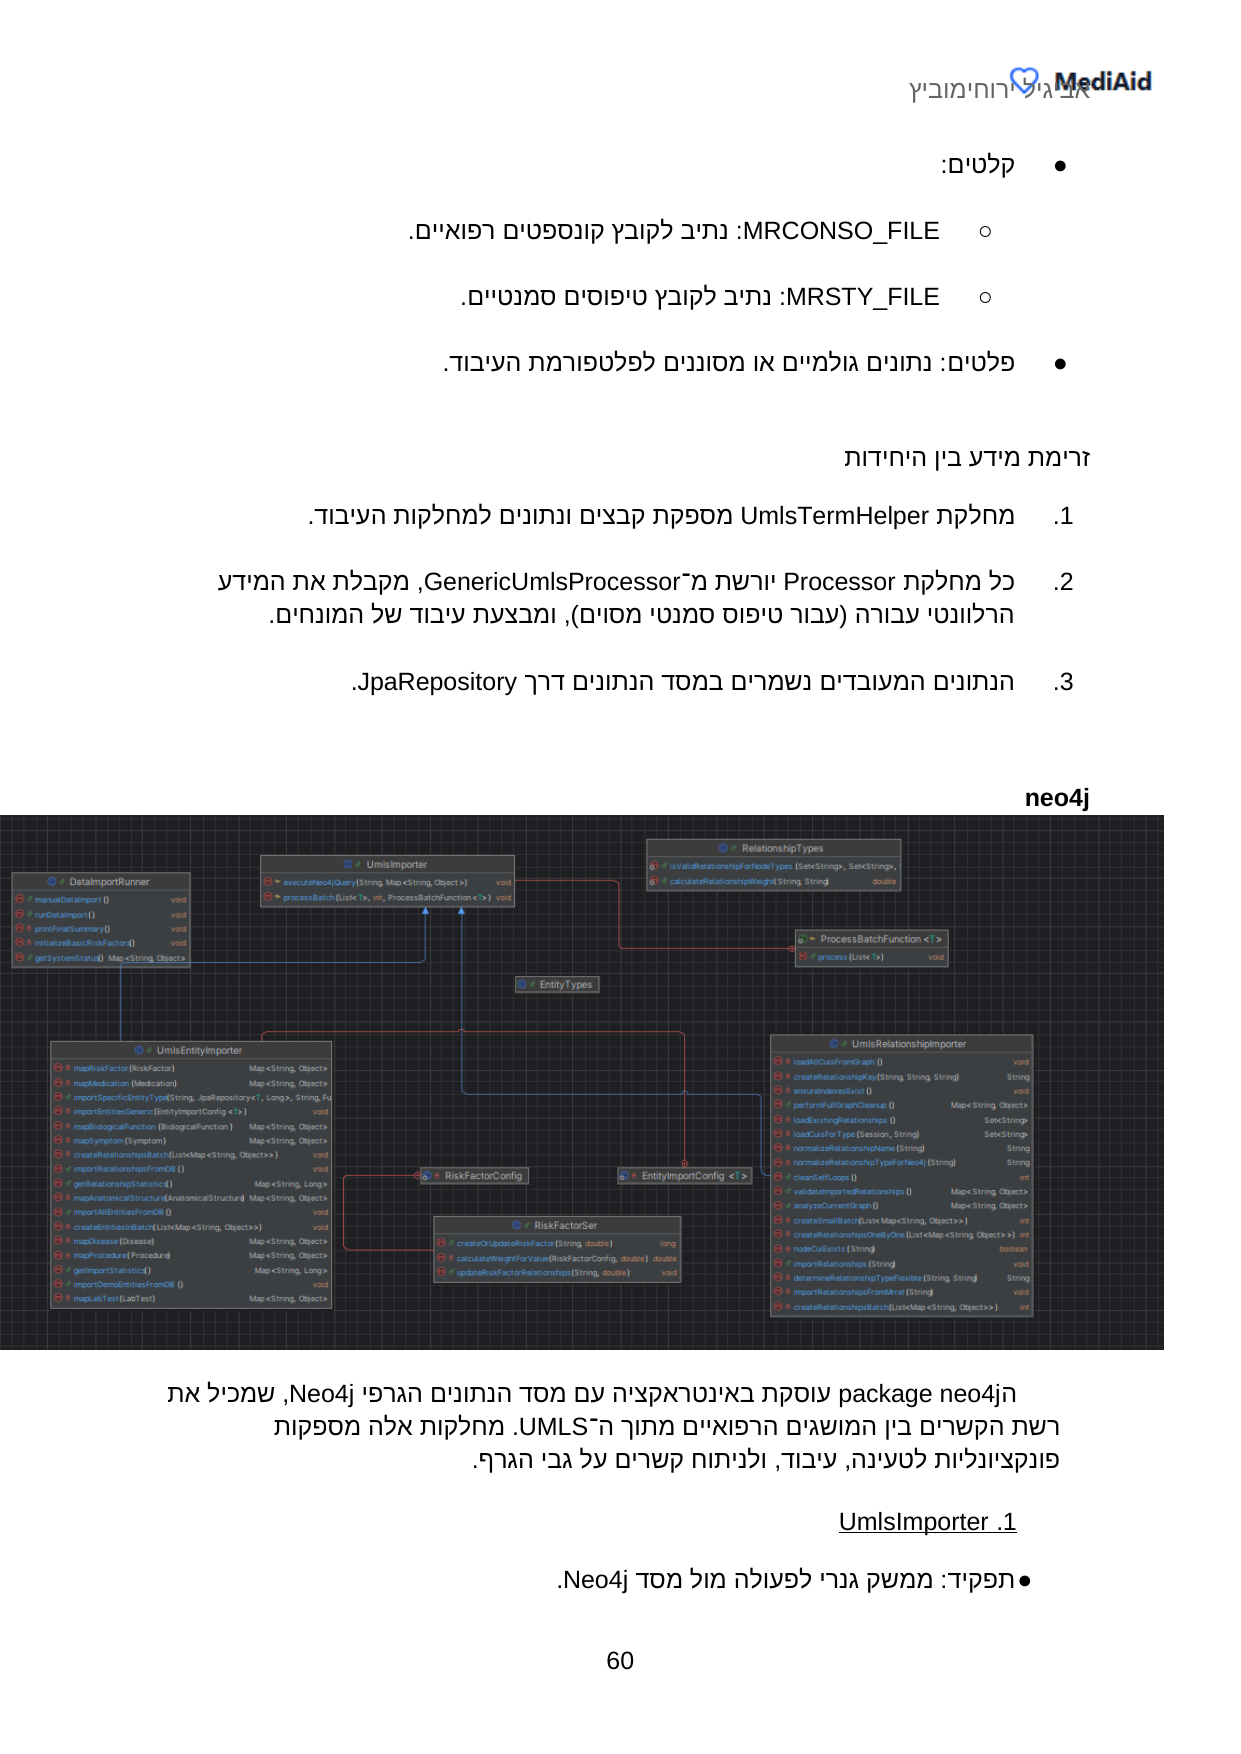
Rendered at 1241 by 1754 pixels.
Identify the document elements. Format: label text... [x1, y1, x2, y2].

list כל מחלקת Processor יורשת מ־GenericUmlsProcessor, מקבלת את המידע הרלוונטי עבורה (עבור טיפוס סמנטי מסוים), ומבצעת עיבוד של המונחים. [150, 567, 1053, 662]
text זרימת מידע בין היחידות [150, 443, 1090, 472]
text neo4j [150, 782, 1090, 811]
list קלטים: [150, 150, 1053, 212]
list הנתונים המעובדים נשמרים במסד הנתונים דרך JpaRepository. [150, 666, 1053, 695]
list פלטים: נתונים גולמיים או מסוננים לפלטפורמת העיבוד. [150, 348, 1053, 410]
text 1. UmlsImporter [150, 1507, 1061, 1536]
text הpackage neo4j עוסקת באינטראקציה עם מסד הנתונים הגרפי Neo4j, שמכיל את רשת הקשרים בין המושגים הרפואיים מתוך ה־UMLS. מחלקות אלה מספקות פונקציונליות לטעינה, עיבוד, ולניתוח קשרים על גבי הגרף. [150, 1379, 1061, 1474]
list מחלקת UmlsTermHelper מספקת קבצים ונתונים למחלקות העיבוד. [150, 501, 1053, 563]
list MRCONSO_FILE: נתיב לקובץ קונספטים רפואיים. [150, 216, 978, 278]
list תפקיד: ממשק גנרי לפעולה מול מסד Neo4j. [150, 1565, 1061, 1594]
picture [0, 815, 1164, 1350]
list MRSTY_FILE: נתיב לקובץ טיפוסים סמנטיים. [150, 282, 978, 344]
picture [998, 46, 1192, 100]
